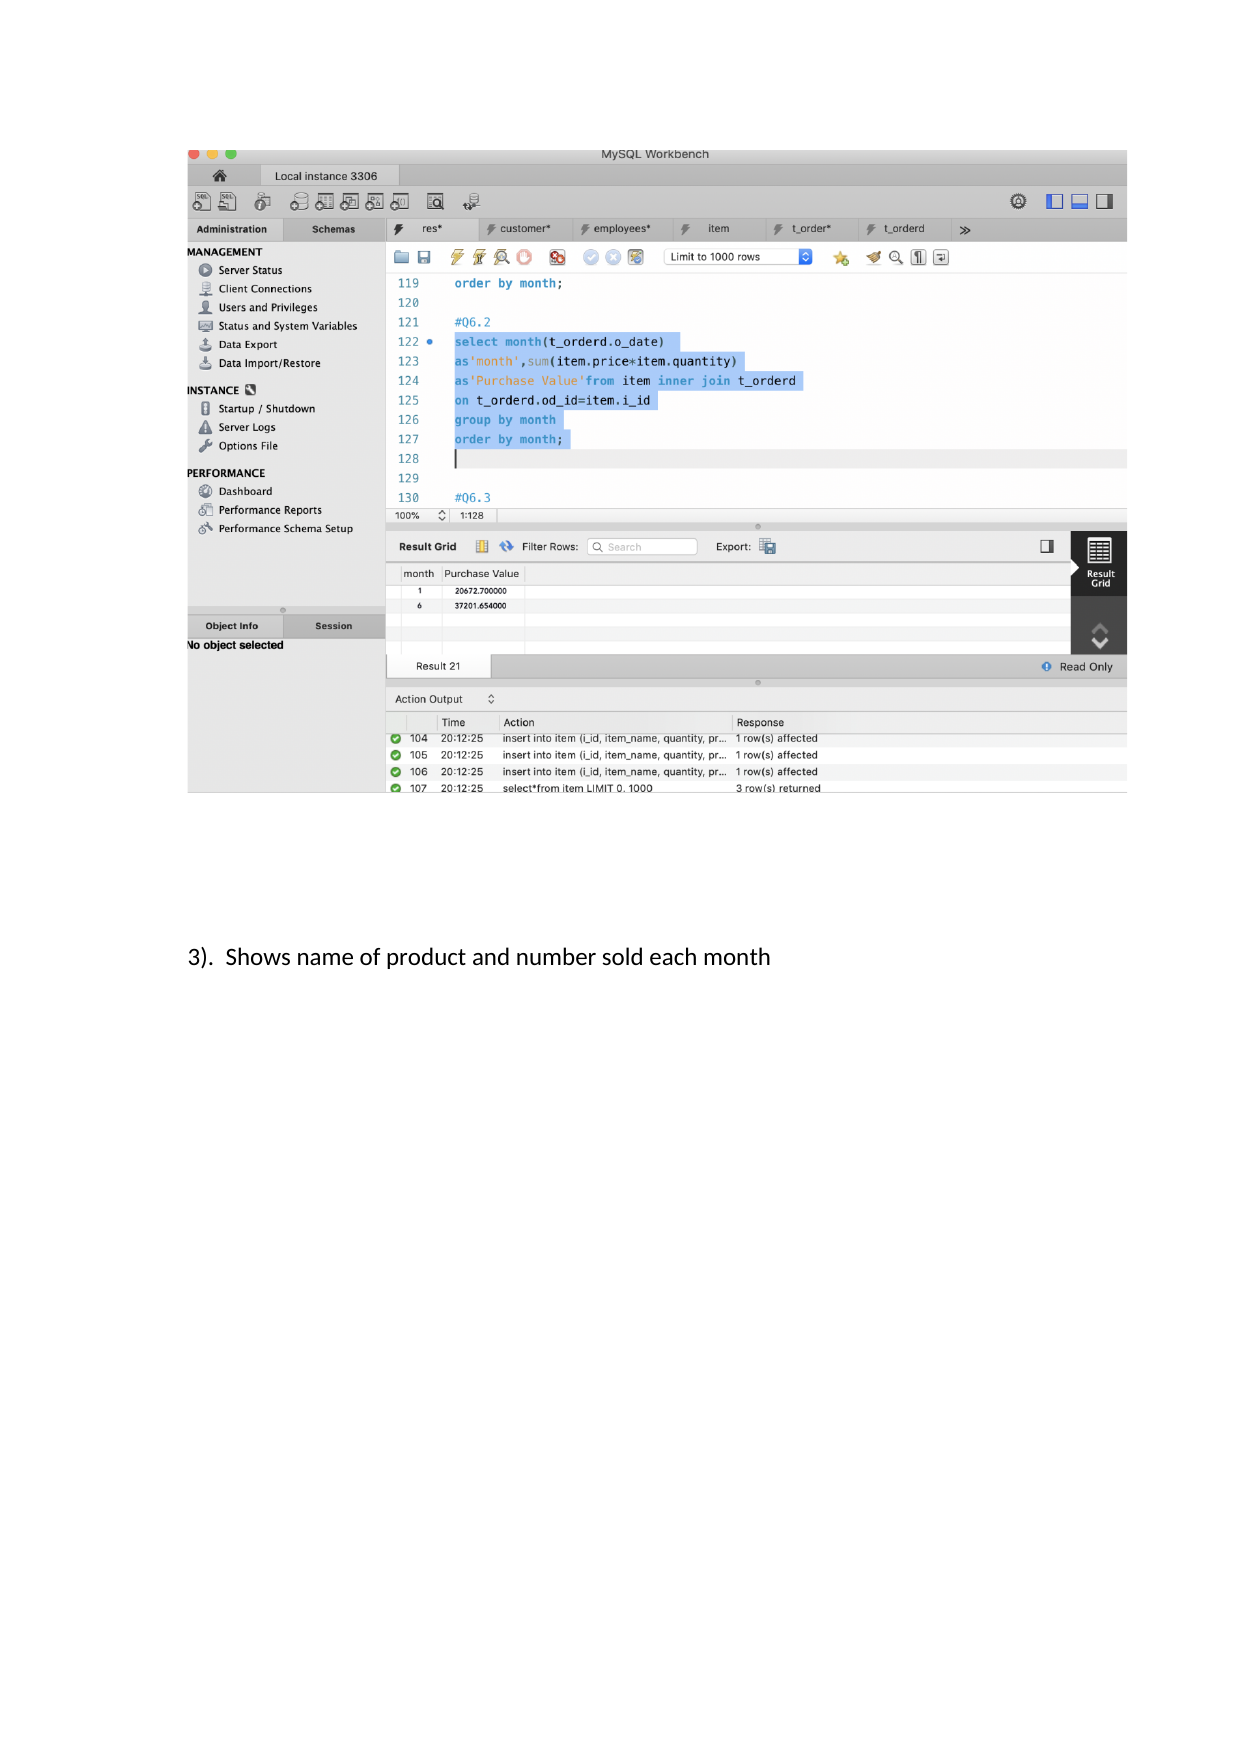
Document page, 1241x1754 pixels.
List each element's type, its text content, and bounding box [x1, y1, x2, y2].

picture [187, 150, 1128, 793]
text 3). Shows name of product and number sold each month [187, 941, 1090, 971]
